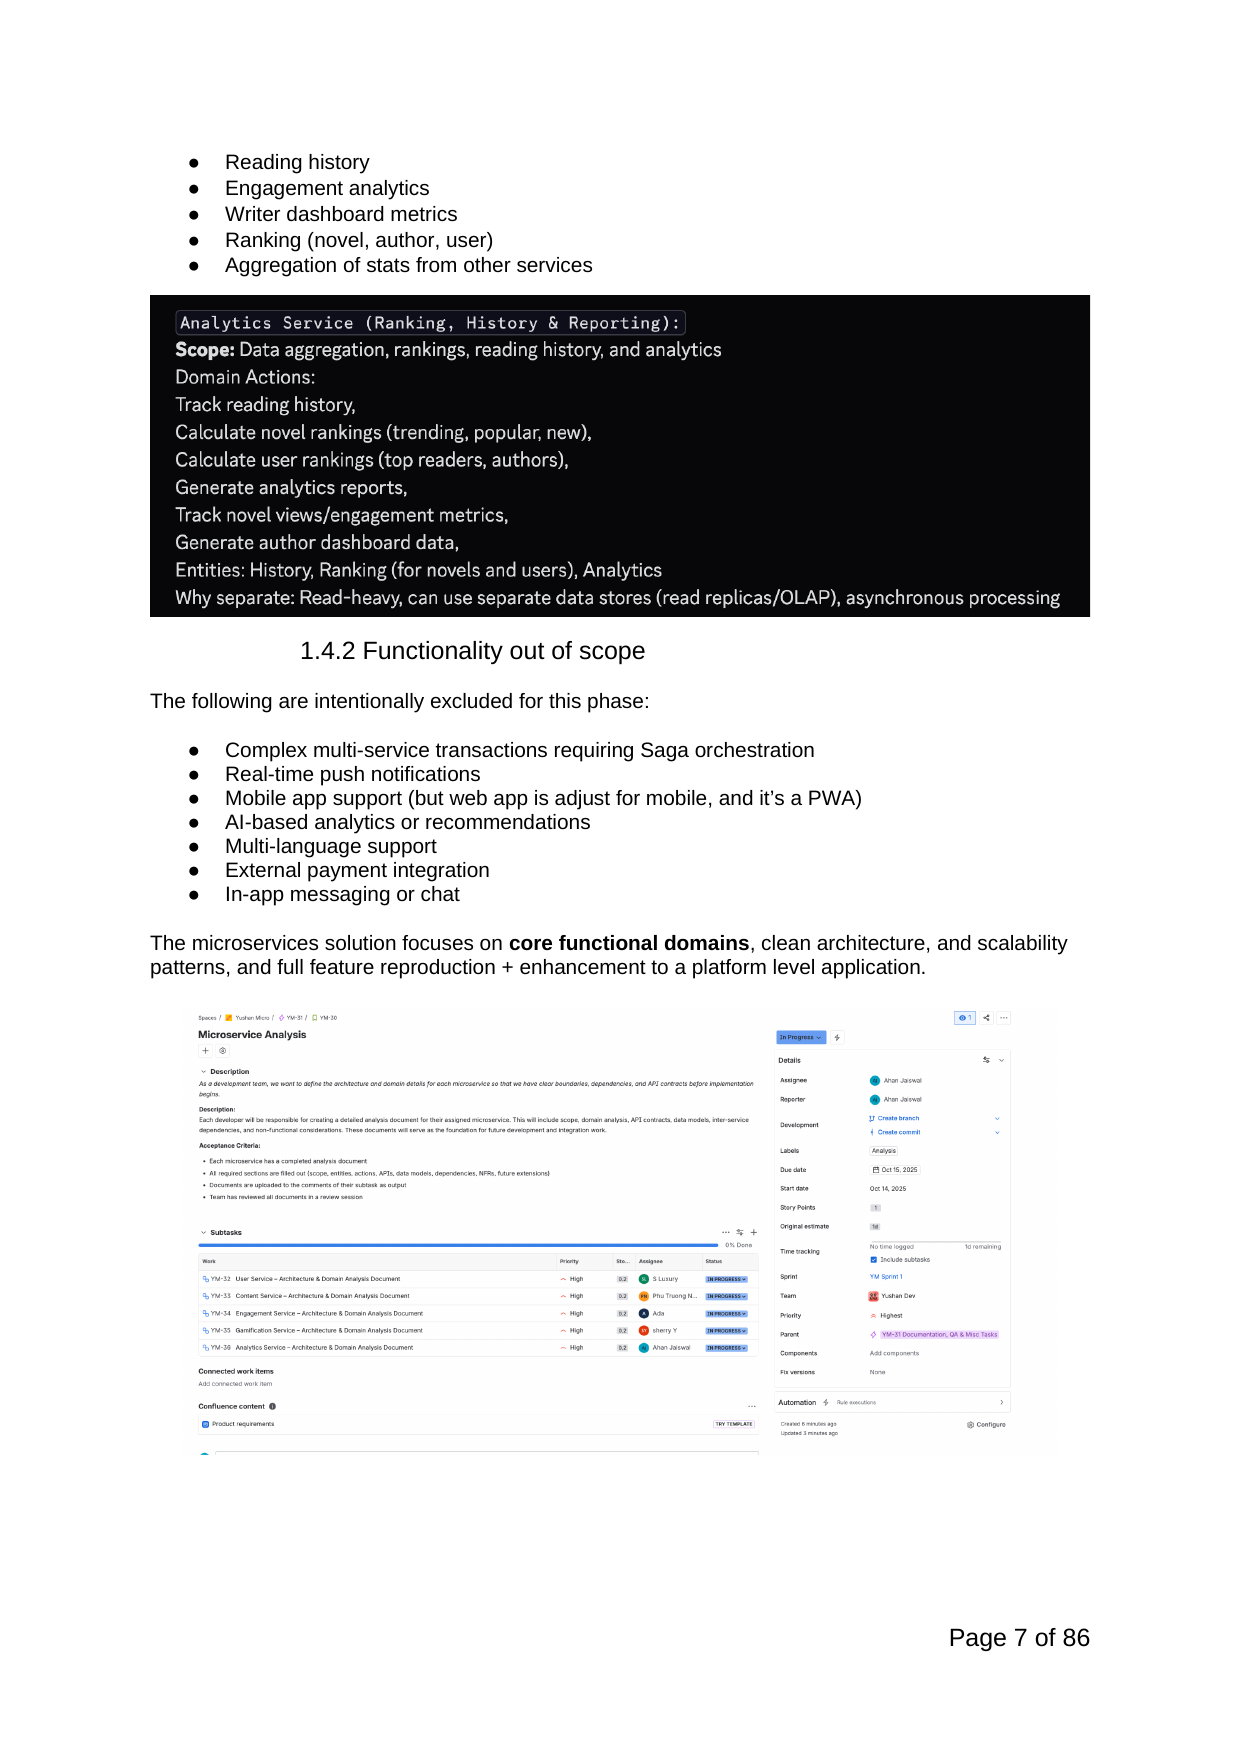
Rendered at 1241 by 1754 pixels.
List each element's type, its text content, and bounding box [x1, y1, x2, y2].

list Real-time push notifications [187, 762, 1090, 786]
list In-app messaging or chat [187, 882, 1090, 906]
list Engagement analytics [187, 176, 1090, 200]
list Aggregation of stats from other services [187, 253, 1090, 277]
text The following are intentionally excluded for this phase: [150, 689, 1090, 713]
list Multi-language support [187, 834, 1090, 858]
list Mobile app support (but web app is adjust for mobile, and it’s a PWA) [187, 786, 1090, 810]
list External payment integration [187, 858, 1090, 882]
list Ranking (novel, author, user) [187, 227, 1090, 251]
picture [178, 1003, 1062, 1455]
list Reading history [187, 150, 1090, 174]
list Complex multi-service transactions requiring Saga orchestration [187, 738, 1090, 762]
text The microservices solution focuses on core functional domains, clean architecture, and scalability patterns, and full feature reproduction + enhancement to a platform level application. [150, 931, 1090, 979]
picture [150, 295, 1091, 617]
subtitle 1.4.2 Functionality out of scope [225, 636, 1090, 664]
list Writer dashboard metrics [187, 202, 1090, 226]
list AI-based analytics or recommendations [187, 810, 1090, 834]
